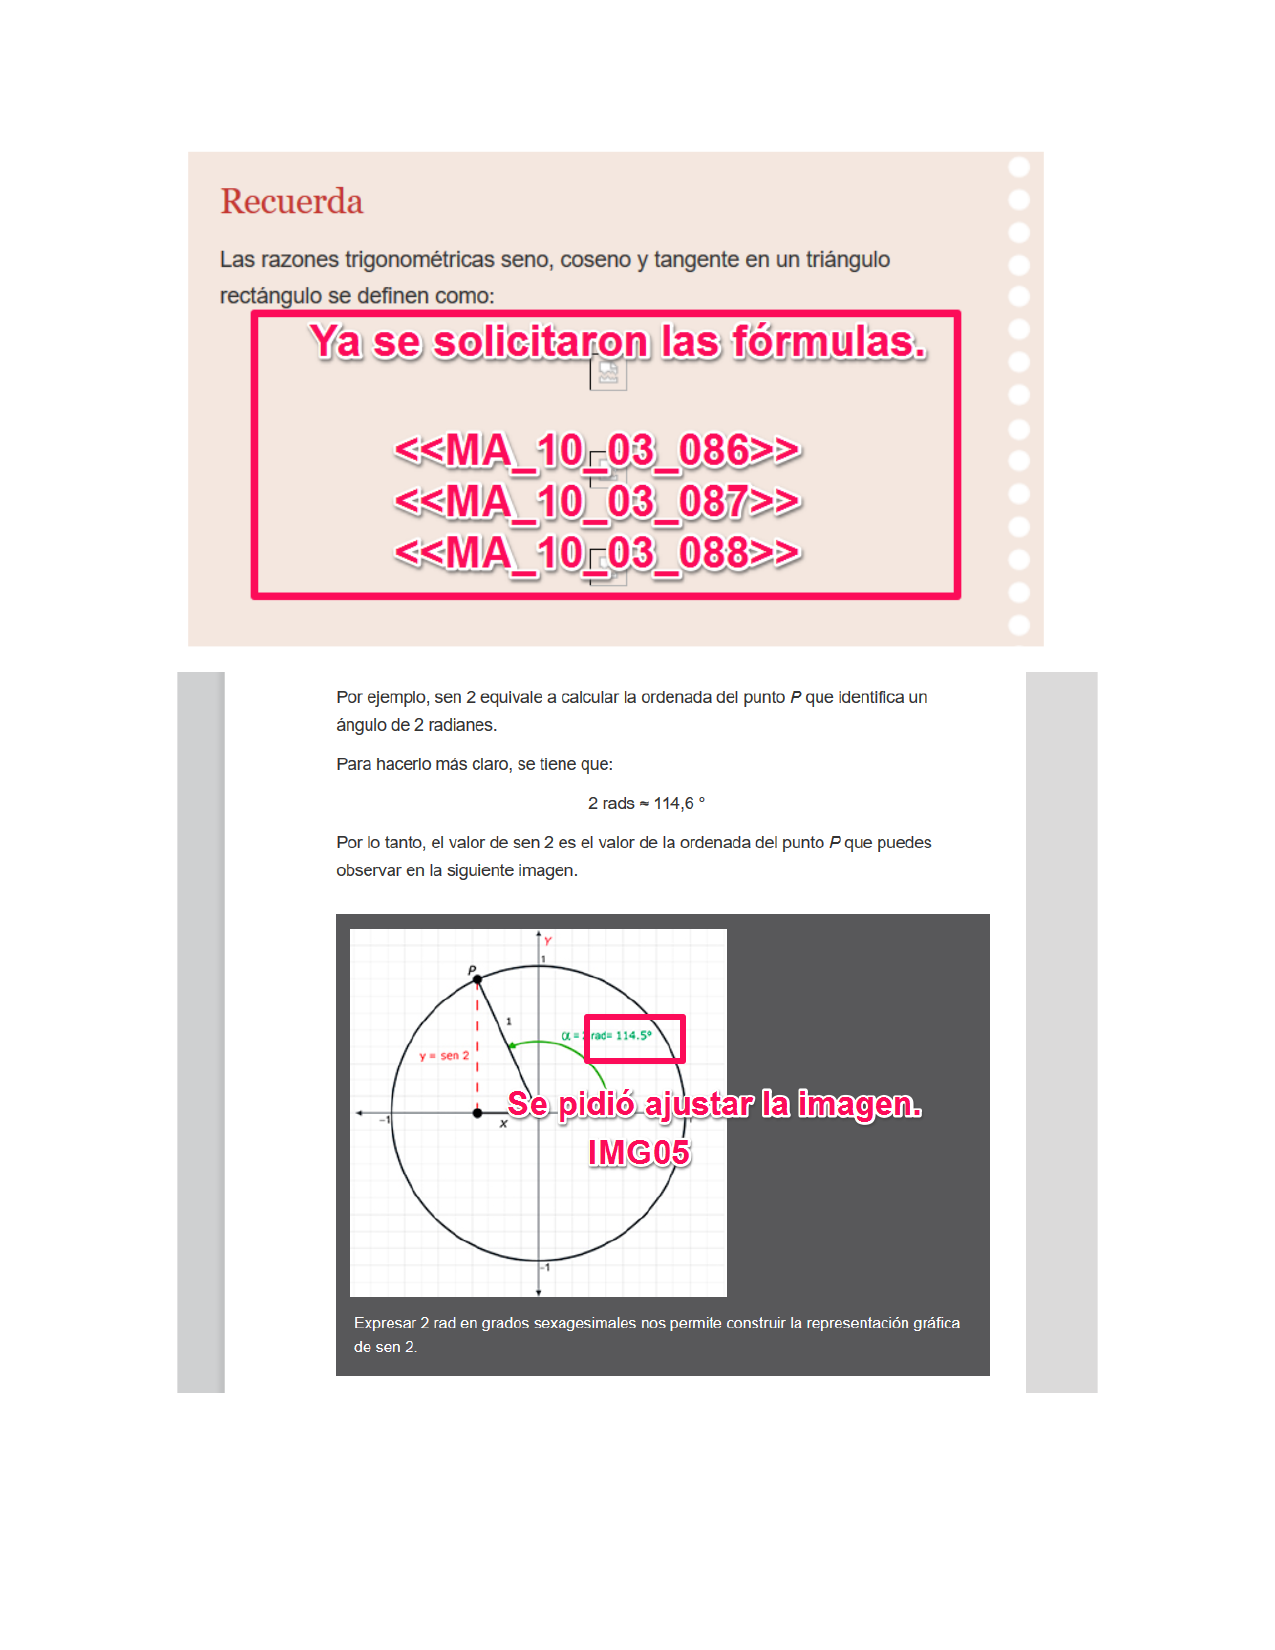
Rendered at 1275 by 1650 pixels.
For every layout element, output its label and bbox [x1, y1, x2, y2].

picture [177, 672, 1098, 1393]
picture [177, 147, 1064, 654]
